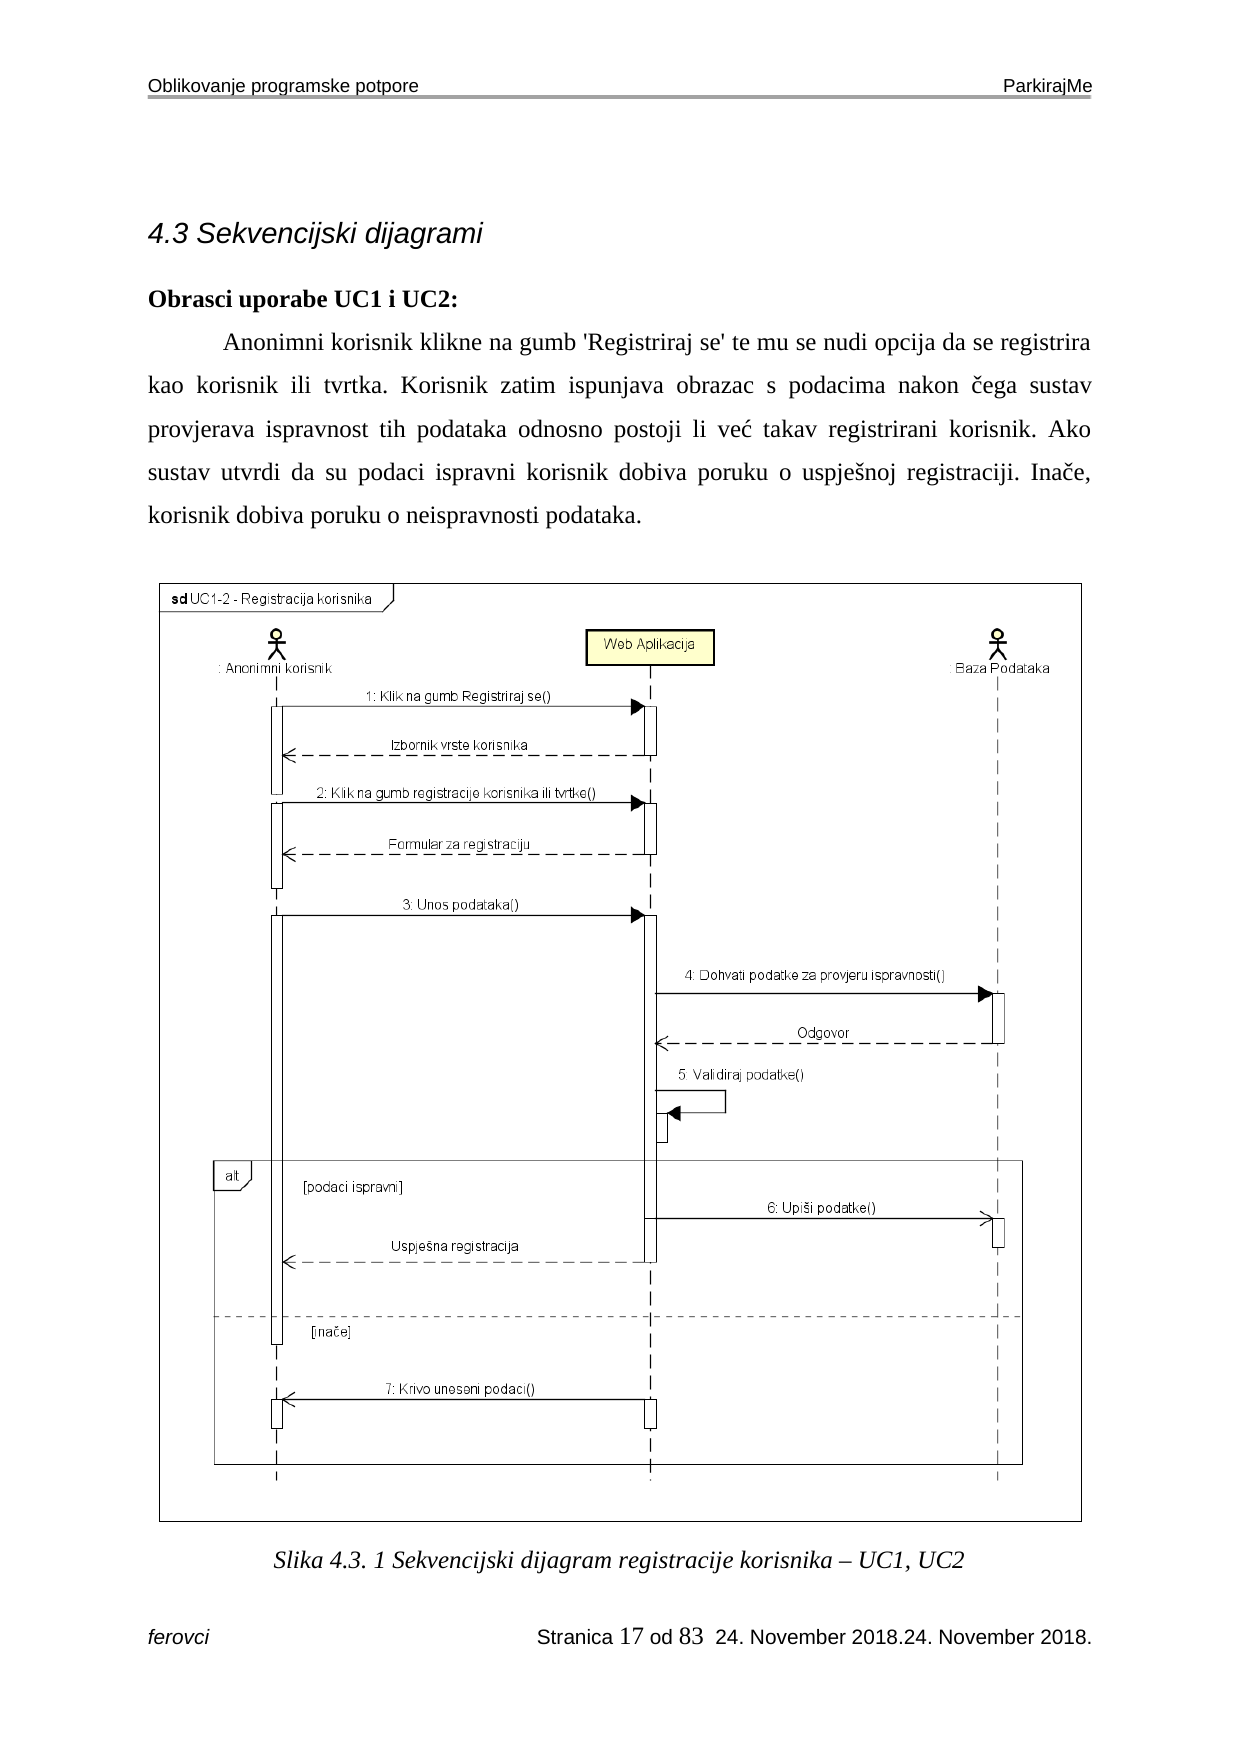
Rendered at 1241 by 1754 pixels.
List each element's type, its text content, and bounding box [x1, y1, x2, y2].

picture [147, 571, 1092, 1533]
text Anonimni korisnik klikne na gumb 'Registriraj se' te mu se nudi opcija da se registrira kao korisnik ili tvrtka. Korisnik zatim ispunjava obrazac s podacima nakon čega sustav provjerava ispravnost tih podataka odnosno postoji li već takav registrirani korisnik. Ako sustav utvrdi da su podaci ispravni korisnik dobiva poruku o uspješnoj registraciji. Inače, korisnik dobiva poruku o neispravnosti podataka. [148, 327, 1093, 529]
text Obrasci uporabe UC1 i UC2: [148, 284, 1093, 313]
text Slika 4.3. 1 Sekvencijski dijagram registracije korisnika – UC1, UC2 [148, 1545, 1093, 1574]
picture [147, 95, 1092, 99]
subtitle 4.3 Sekvencijski dijagrami [148, 216, 1093, 249]
